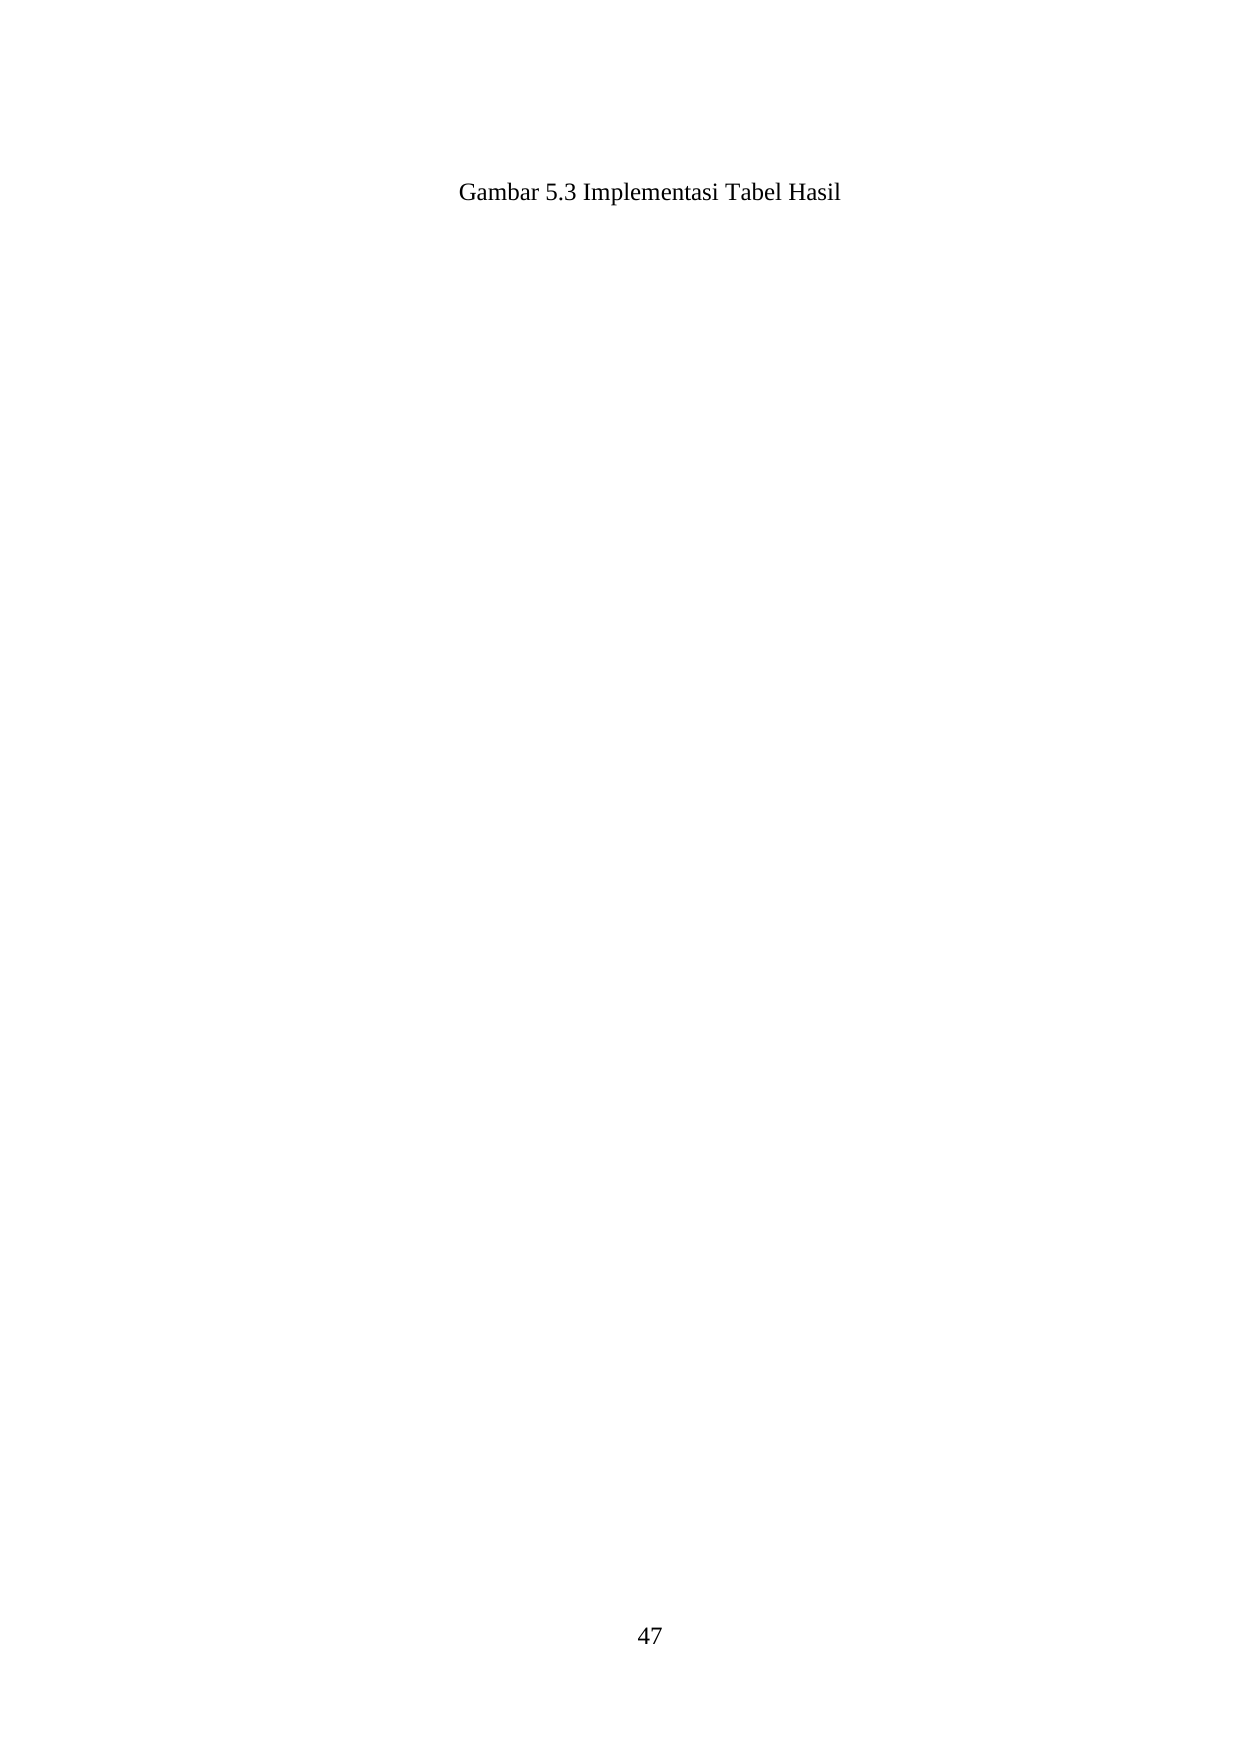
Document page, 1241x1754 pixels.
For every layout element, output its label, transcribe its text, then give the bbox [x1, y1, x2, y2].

subtitle Gambar 5.3 Implementasi Tabel Hasil [236, 177, 1063, 206]
